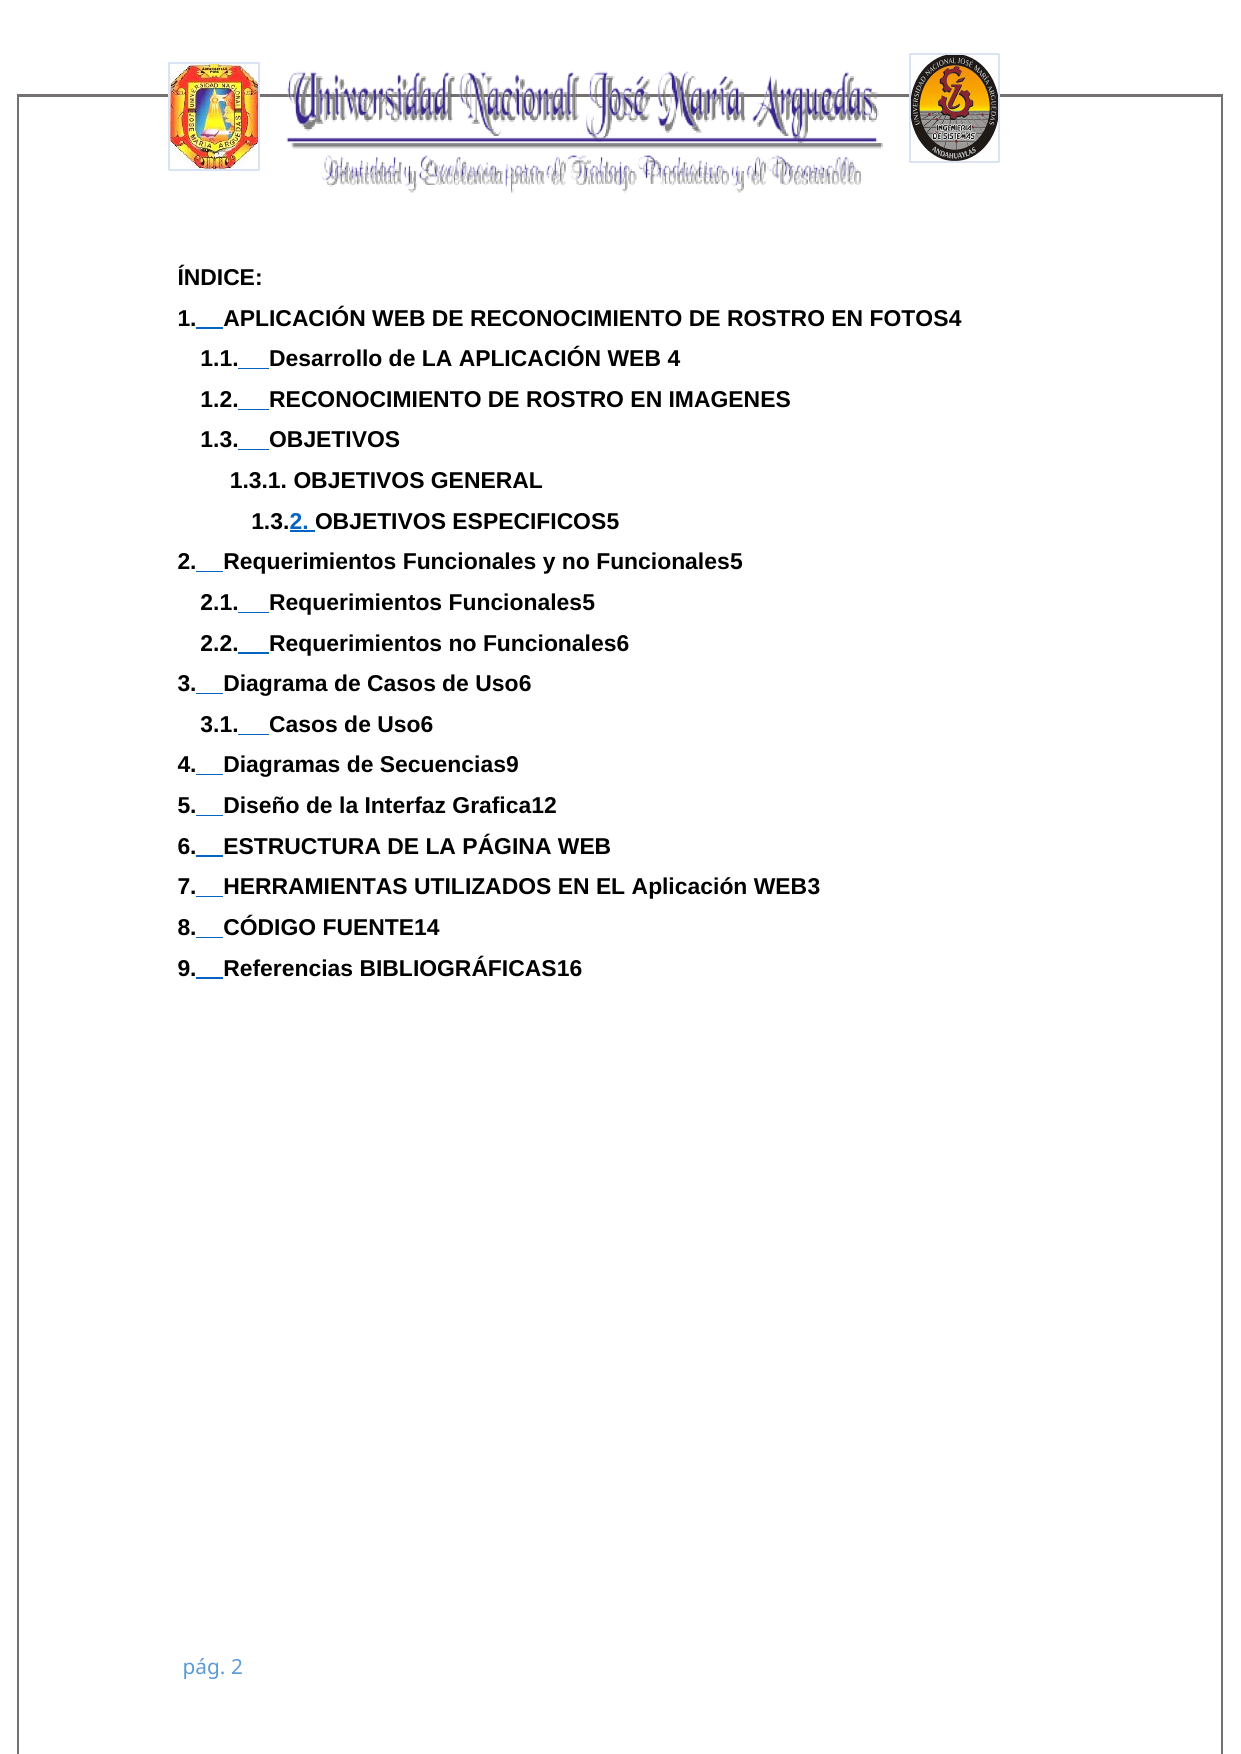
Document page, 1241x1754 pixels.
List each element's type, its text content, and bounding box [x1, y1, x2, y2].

text 2.2. Requerimientos no Funcionales 6 [200, 629, 1063, 656]
text 1.3. OBJETIVOS 4 [200, 426, 1063, 453]
text 1.2. RECONOCIMIENTO DE ROSTRO EN IMAGENES 4 [200, 386, 1063, 412]
text 1.3.2. OBJETIVOS ESPECIFICOS 5 [251, 508, 1063, 534]
text 8. CÓDIGO FUENTE 14 [177, 914, 1063, 940]
text 9. Referencias BIBLIOGRÁFICAS 16 [177, 954, 1063, 981]
text ÍNDICE: [177, 264, 1063, 290]
text 6. ESTRUCTURA DE LA PÁGINA WEB 13 [177, 833, 1063, 859]
text 1.1. Desarrollo de LA APLICACIÓN WEB 4 [200, 345, 1063, 371]
text 1. APLICACIÓN WEB DE RECONOCIMIENTO DE ROSTRO EN FOTOS 4 [177, 304, 1063, 331]
text 4. Diagramas de Secuencias 9 [177, 751, 1063, 778]
picture [170, 64, 258, 169]
text 3. Diagrama de Casos de Uso 6 [177, 670, 1063, 696]
text 3.1. Casos de Uso 6 [200, 711, 1063, 737]
text 2. Requerimientos Funcionales y no Funcionales 5 [177, 548, 1063, 574]
text 5. Diseño de la Interfaz Grafica 12 [177, 792, 1063, 818]
picture [911, 55, 998, 161]
text 2.1. Requerimientos Funcionales 5 [200, 589, 1063, 615]
text 1.3.1. OBJETIVOS GENERAL 4 [229, 467, 1063, 493]
text 7. HERRAMIENTAS UTILIZADOS EN EL Aplicación WEB 13 [177, 873, 1063, 899]
